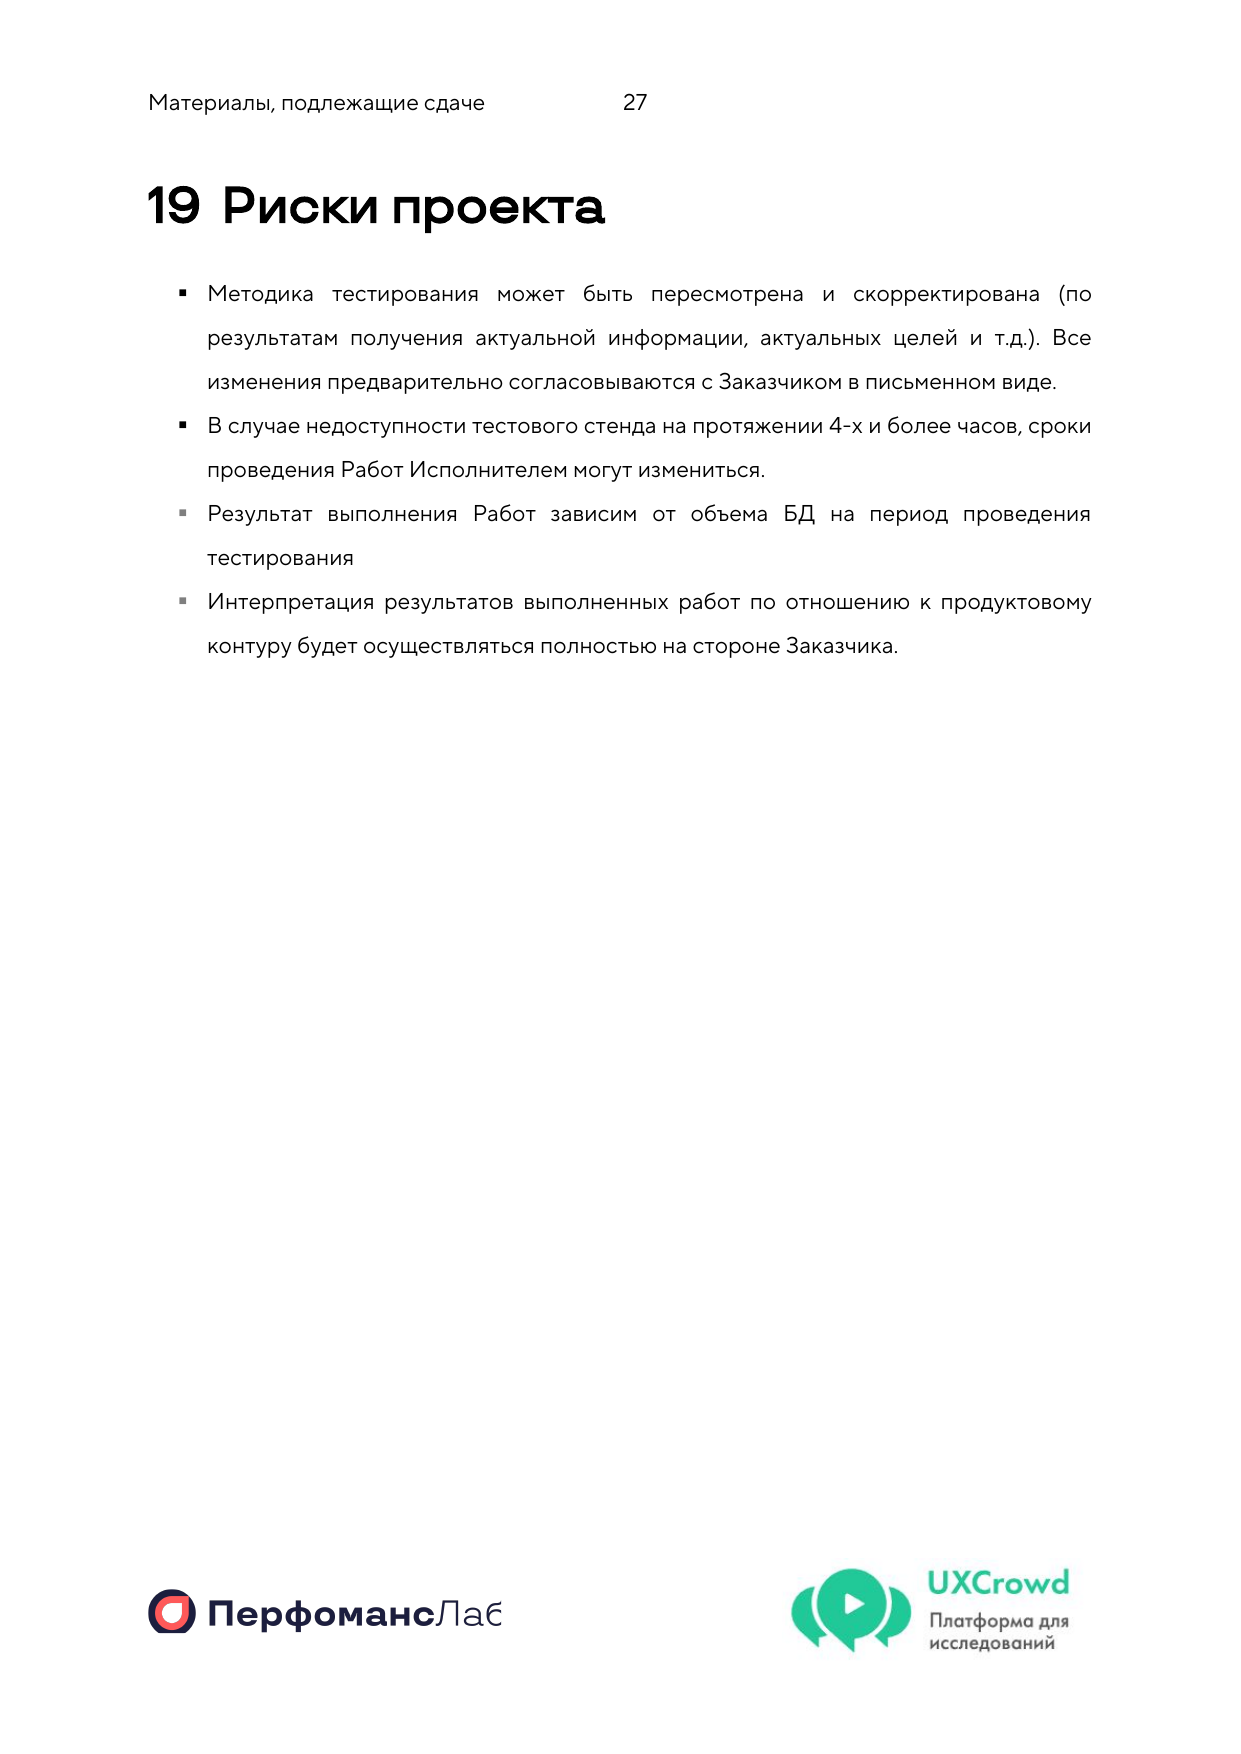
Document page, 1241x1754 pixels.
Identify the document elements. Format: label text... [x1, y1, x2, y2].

subtitle Риски проекта [147, 177, 1092, 237]
text Интерпретация результатов выполненных работ по отношению к продуктовому контуру будет осуществляться полностью на стороне Заказчика. [177, 588, 1092, 661]
picture [781, 1558, 1093, 1666]
picture [148, 1589, 502, 1634]
text Методика тестирования может быть пересмотрена и скорректирована (по результатам получения актуальной информации, актуальных целей и т.д.). Все изменения предварительно согласовываются с Заказчиком в письменном виде. [177, 279, 1092, 397]
text Результат выполнения Работ зависим от объема БД на период проведения тестирования [177, 500, 1092, 573]
text В случае недоступности тестового стенда на протяжении 4-х и более часов, сроки проведения Работ Исполнителем могут измениться. [177, 412, 1092, 485]
